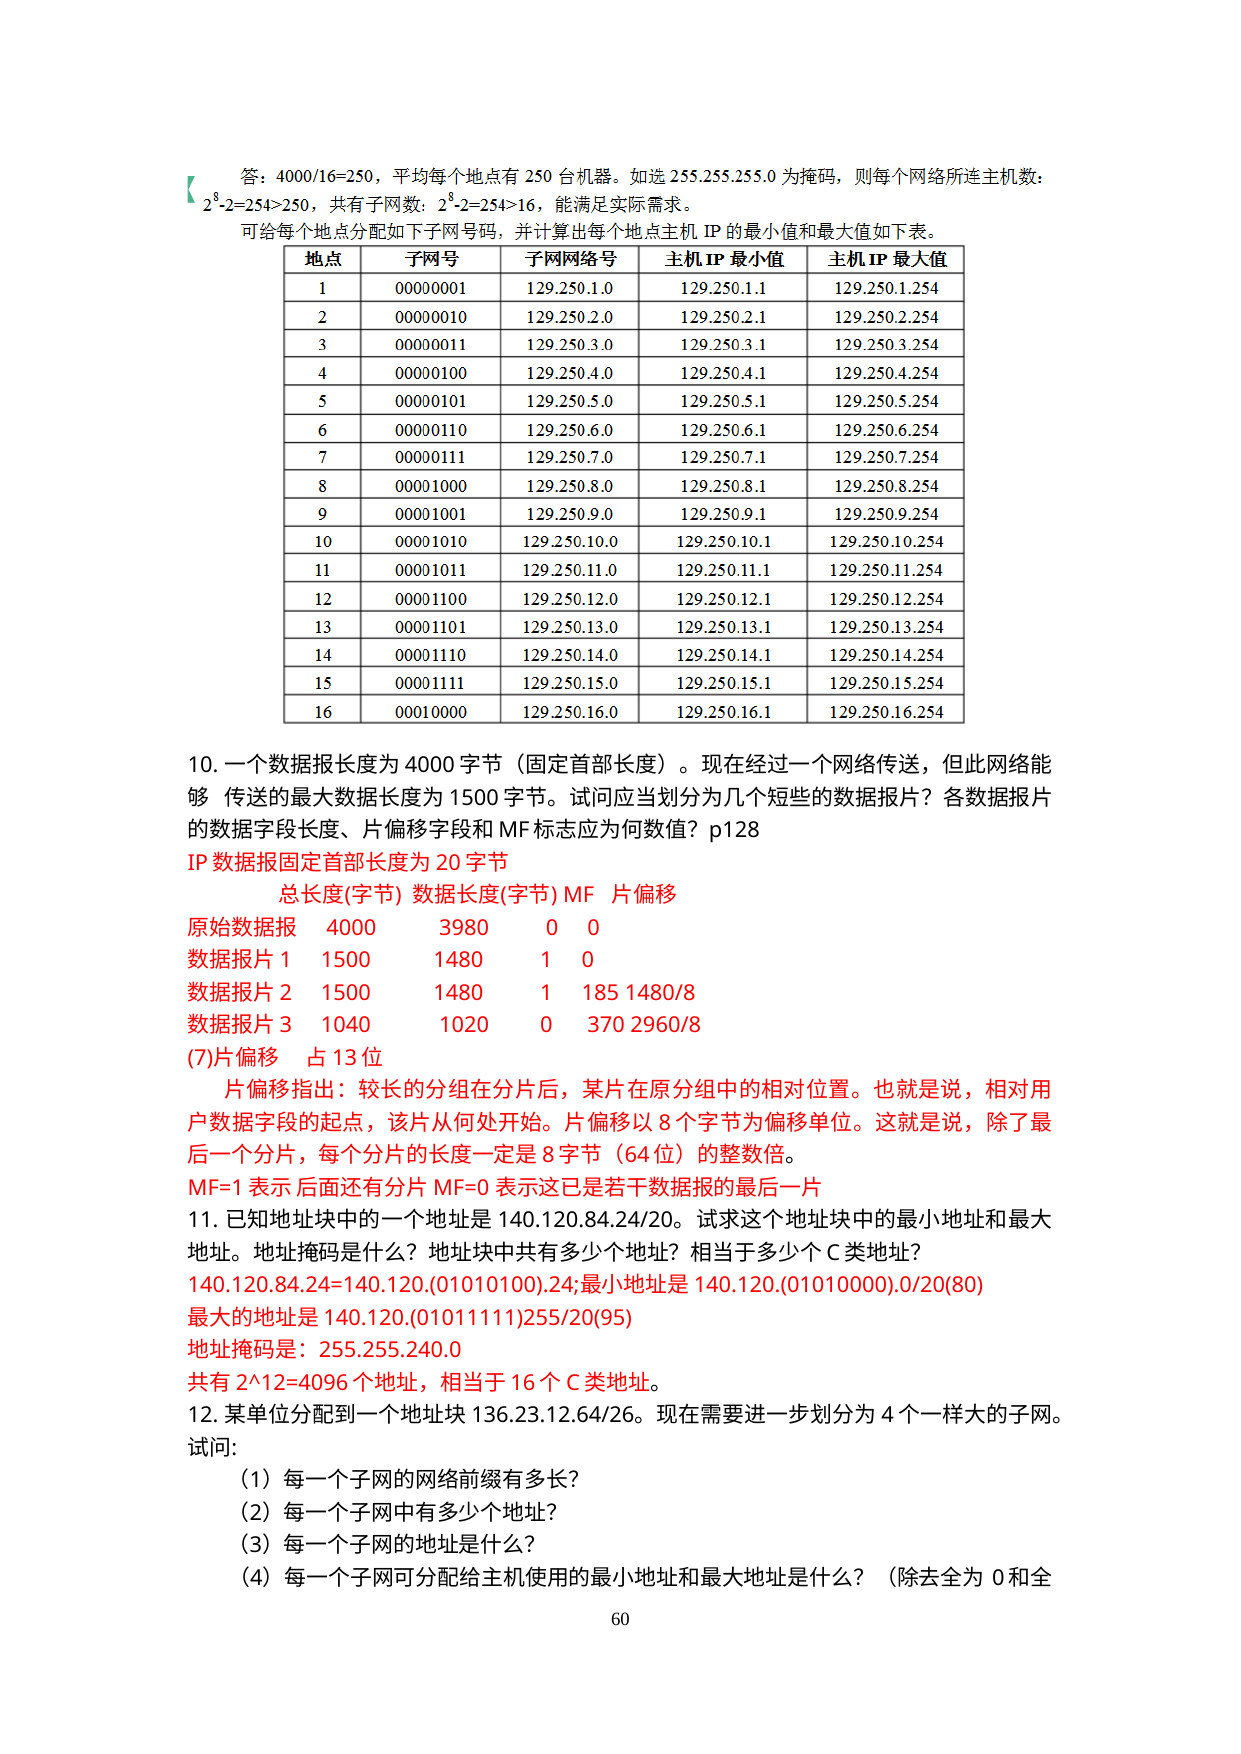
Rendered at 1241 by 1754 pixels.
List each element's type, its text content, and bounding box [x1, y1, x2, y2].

text 11. 已知地址块中的一个地址是140.120.84.24/20。试求这个地址块中的最小地址和最大地址。地址掩码是什么？地址块中共有多少个地址？相当于多少个C类地址？ [187, 1202, 1053, 1267]
text 原始数据报 4000 3980 0 0 [187, 909, 1053, 942]
text 地址掩码是：255.255.240.0 [187, 1332, 1053, 1364]
picture [187, 162, 1053, 728]
text 140.120.84.24=140.120.(01010100).24;最小地址是140.120.(01010000).0/20(80) [187, 1267, 1053, 1299]
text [187, 1559, 1053, 1592]
text （2）每一个子网中有多少个地址？ [187, 1494, 1053, 1527]
text (7)片偏移 占13位 [187, 1039, 1053, 1072]
text 共有2^12=4096个地址，相当于16个C类地址。 [187, 1364, 1053, 1397]
text 总长度(字节) 数据长度(字节) MF 片偏移 [187, 877, 1053, 909]
text 数据报片1 1500 1480 1 0 [187, 942, 1053, 974]
text 12. 某单位分配到一个地址块136.23.12.64/26。现在需要进一步划分为4个一样大的子网。试问: [187, 1397, 1053, 1462]
text 数据报片2 1500 1480 1 185 1480/8 [187, 974, 1053, 1007]
text IP数据报固定首部长度为20字节 [187, 844, 1053, 877]
text 最大的地址是140.120.(01011111)255/20(95) [187, 1299, 1053, 1332]
text 片偏移指出：较长的分组在分片后，某片在原分组中的相对位置。也就是说，相对用户数据字段的起点，该片从何处开始。片偏移以8个字节为偏移单位。这就是说，除了最后一个分片，每个分片的长度一定是8字节（64位）的整数倍。 [187, 1072, 1053, 1169]
text （3）每一个子网的地址是什么？ [187, 1527, 1053, 1559]
text 10. 一个数据报长度为4000字节（固定首部长度）。现在经过一个网络传送，但此网络能够 传送的最大数据长度为1500字节。试问应当划分为几个短些的数据报片？各数据报片的数据字段长度、片偏移字段和MF标志应为何数值？p128 [187, 747, 1053, 844]
text （1）每一个子网的网络前缀有多长？ [187, 1462, 1053, 1494]
text MF=1表示 后面还有分片 MF=0 表示这已是若干数据报的最后一片 [187, 1169, 1053, 1202]
text 数据报片3 1040 1020 0 370 2960/8 [187, 1007, 1053, 1039]
